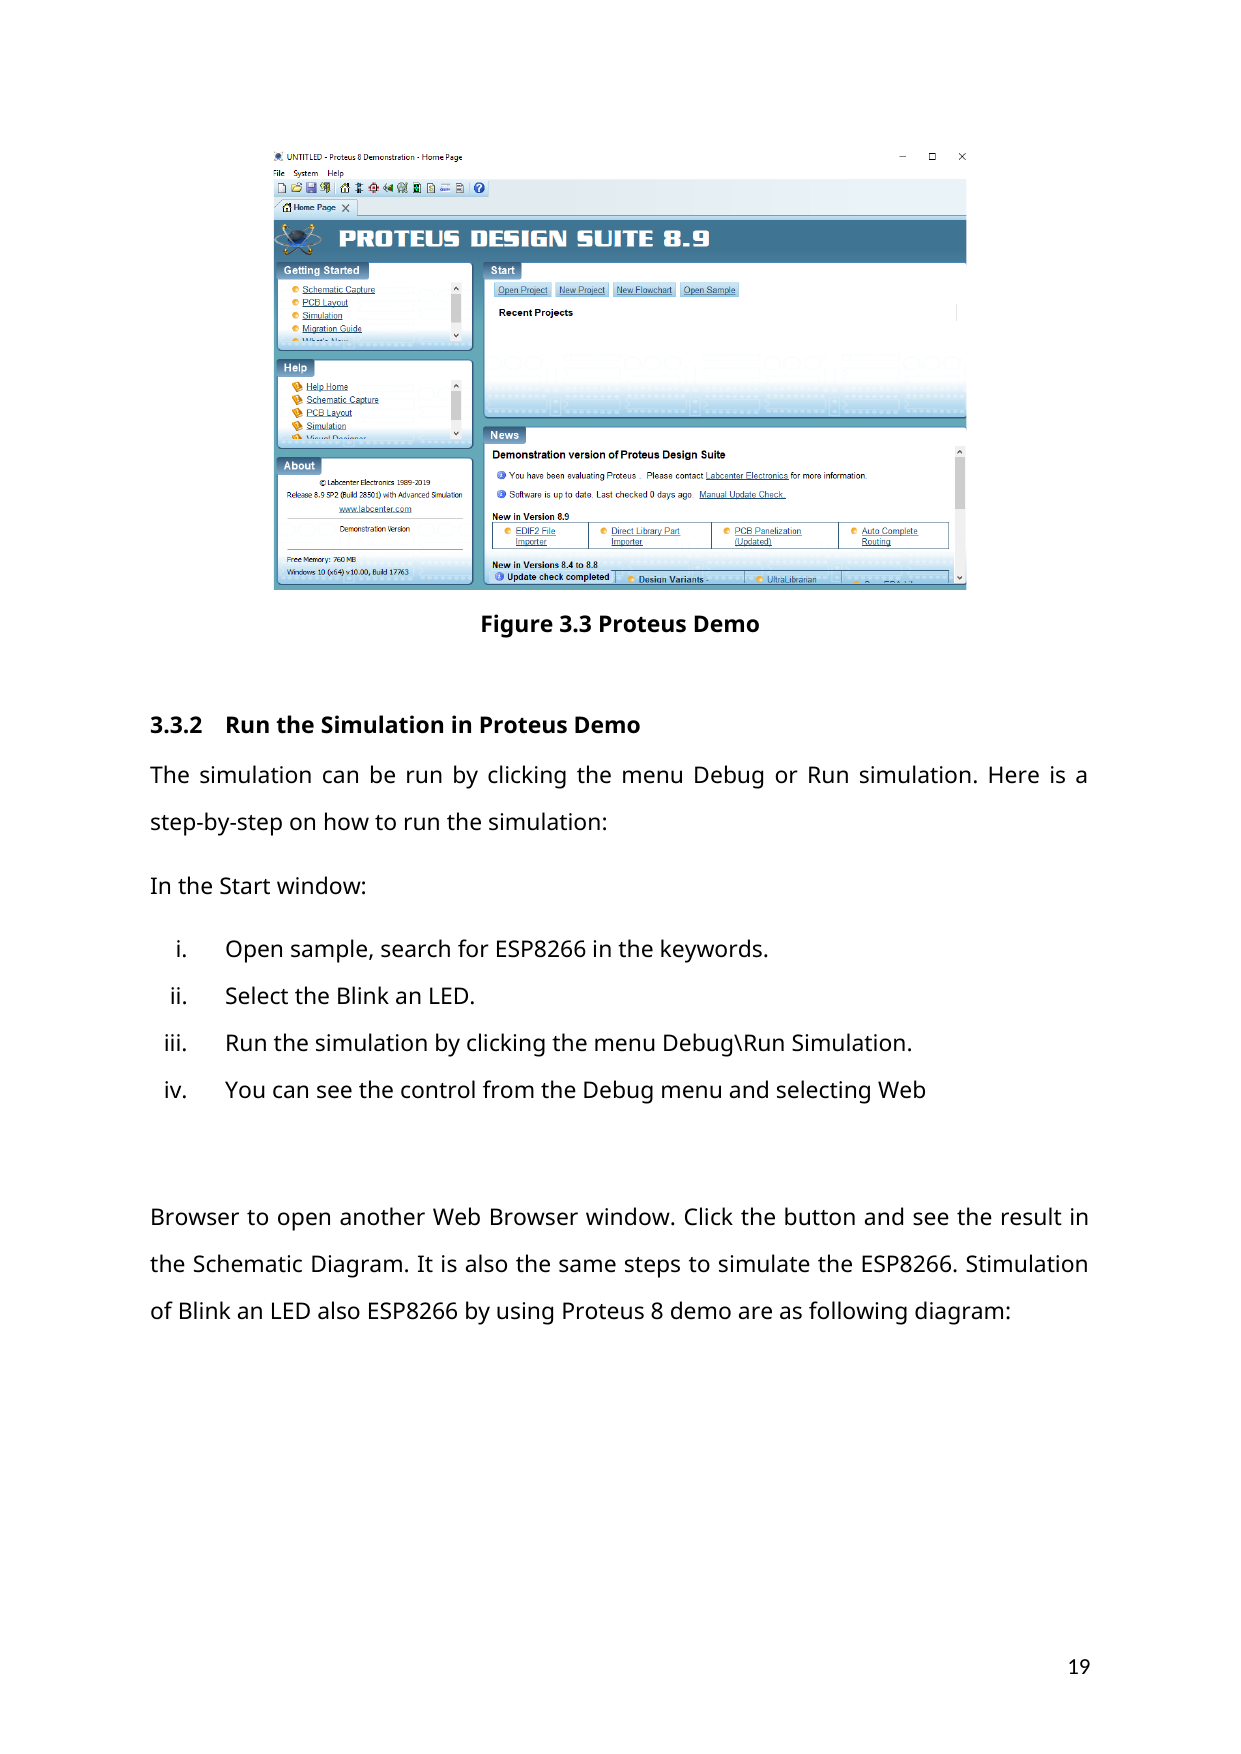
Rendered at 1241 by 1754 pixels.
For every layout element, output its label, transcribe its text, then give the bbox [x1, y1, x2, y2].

list You can see the control from the Debug menu and selecting Web [187, 1074, 1090, 1105]
text In the Start window: [150, 870, 1090, 901]
text 3.3.2 Run the Simulation in Proteus Demo [150, 709, 1090, 740]
text The simulation can be run by clicking the menu Debug or Run simulation. Here is a step-by-step on how to run the simulation: [150, 759, 1090, 837]
list Select the Blink an LED. [187, 980, 1090, 1011]
list Run the simulation by clicking the menu Debug\Run Simulation. [187, 1027, 1090, 1058]
picture [273, 150, 967, 590]
list Open sample, search for ESP8266 in the keywords. [187, 933, 1090, 964]
text Figure 3.3 Proteus Demo [150, 608, 1090, 639]
text Browser to open another Web Browser window. Click the button and see the result in the Schematic Diagram. It is also the same steps to simulate the ESP8266. Stimulation of Blink an LED also ESP8266 by using Proteus 8 demo are as following diagram: [150, 1201, 1090, 1326]
